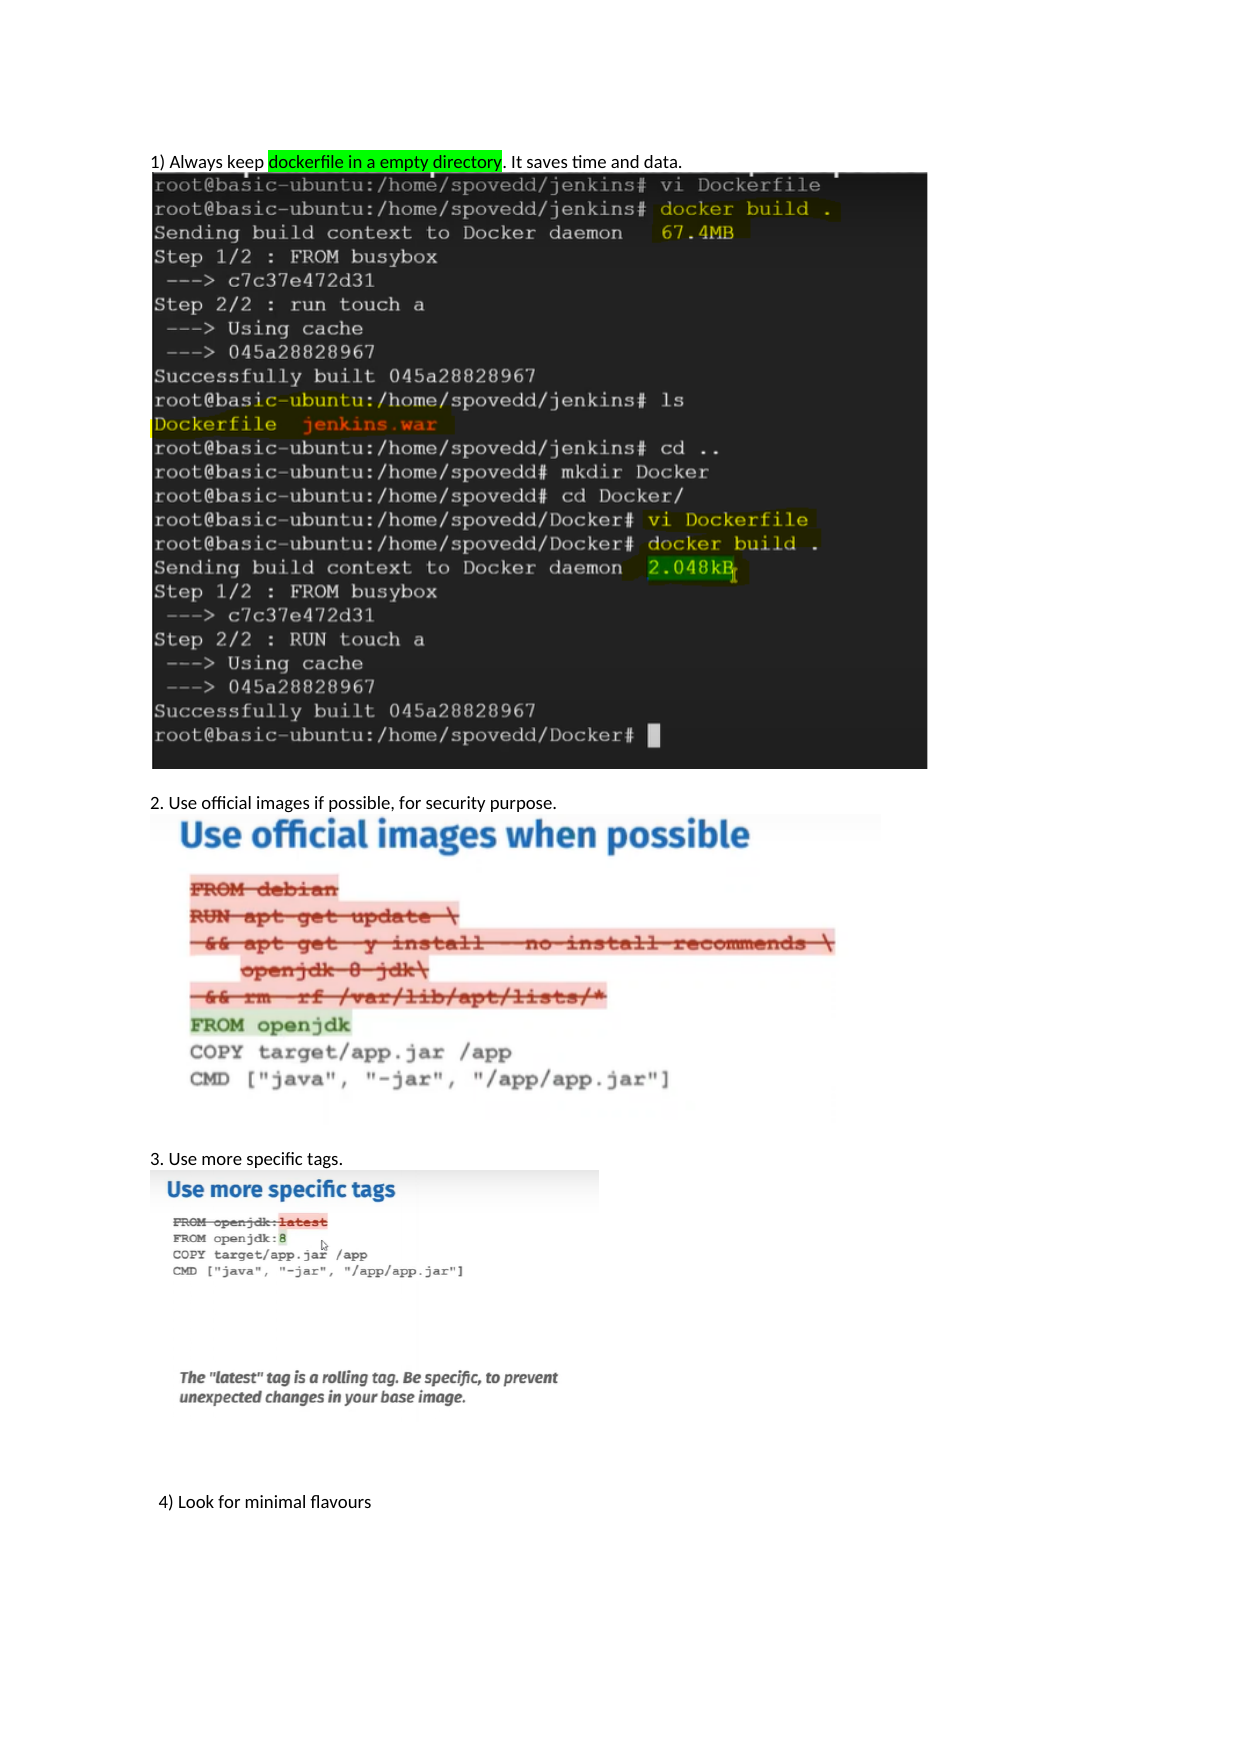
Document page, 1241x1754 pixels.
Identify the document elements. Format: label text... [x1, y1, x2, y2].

text 1) Always keep dockerfile in a empty directory. It saves time and data. [502, 150, 1090, 768]
picture [150, 814, 881, 1125]
text 3. Use more specific tags. [150, 1147, 1090, 1170]
picture [150, 1170, 599, 1445]
text 4) Look for minimal flavours [150, 1490, 1090, 1513]
text 2. Use official images if possible, for security purpose. [150, 791, 1090, 814]
picture [150, 172, 928, 769]
